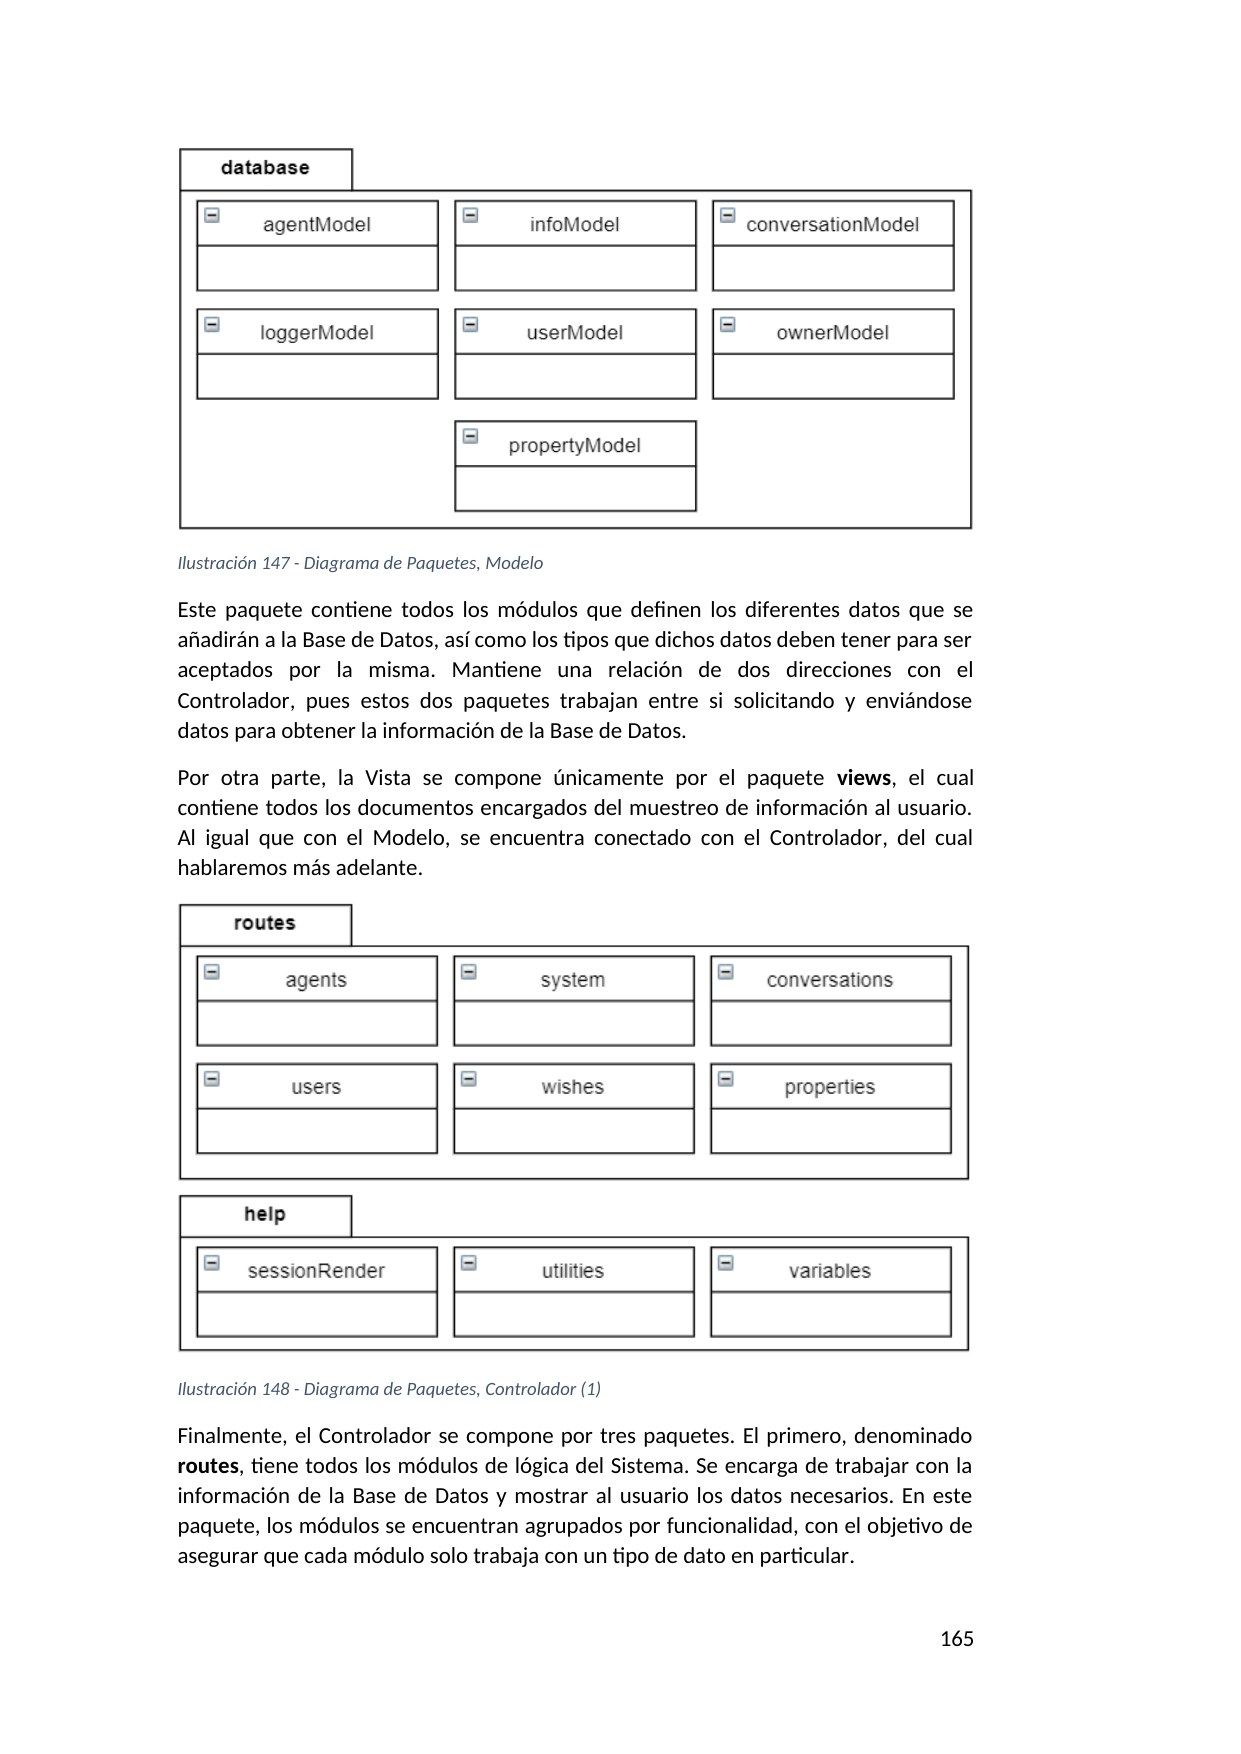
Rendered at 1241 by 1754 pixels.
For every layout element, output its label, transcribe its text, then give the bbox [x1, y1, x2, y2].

text Ilustración 148 - Diagrama de Paquetes, Controlador (1) [177, 1377, 974, 1400]
picture [177, 147, 975, 533]
text Ilustración 147 - Diagrama de Paquetes, Modelo [177, 551, 974, 574]
text Este paquete contiene todos los módulos que definen los diferentes datos que se añadirán a la Base de Datos, así como los tipos que dichos datos deben tener para ser aceptados por la misma. Mantiene una relación de dos direcciones con el Controlador, pues estos dos paquetes trabajan entre si solicitando y enviándose datos para obtener la información de la Base de Datos. [177, 595, 974, 744]
text Por otra parte, la Vista se compone únicamente por el paquete views, el cual contiene todos los documentos encargados del muestreo de información al usuario. Al igual que con el Modelo, se encuentra conectado con el Controlador, del cual hablaremos más adelante. [177, 763, 974, 882]
picture [177, 900, 975, 1359]
text Finalmente, el Controlador se compone por tres paquetes. El primero, denominado routes, tiene todos los módulos de lógica del Sistema. Se encarga de trabajar con la información de la Base de Datos y mostrar al usuario los datos necesarios. En este paquete, los módulos se encuentran agrupados por funcionalidad, con el objetivo de asegurar que cada módulo solo trabaja con un tipo de dato en particular. [177, 1421, 974, 1570]
